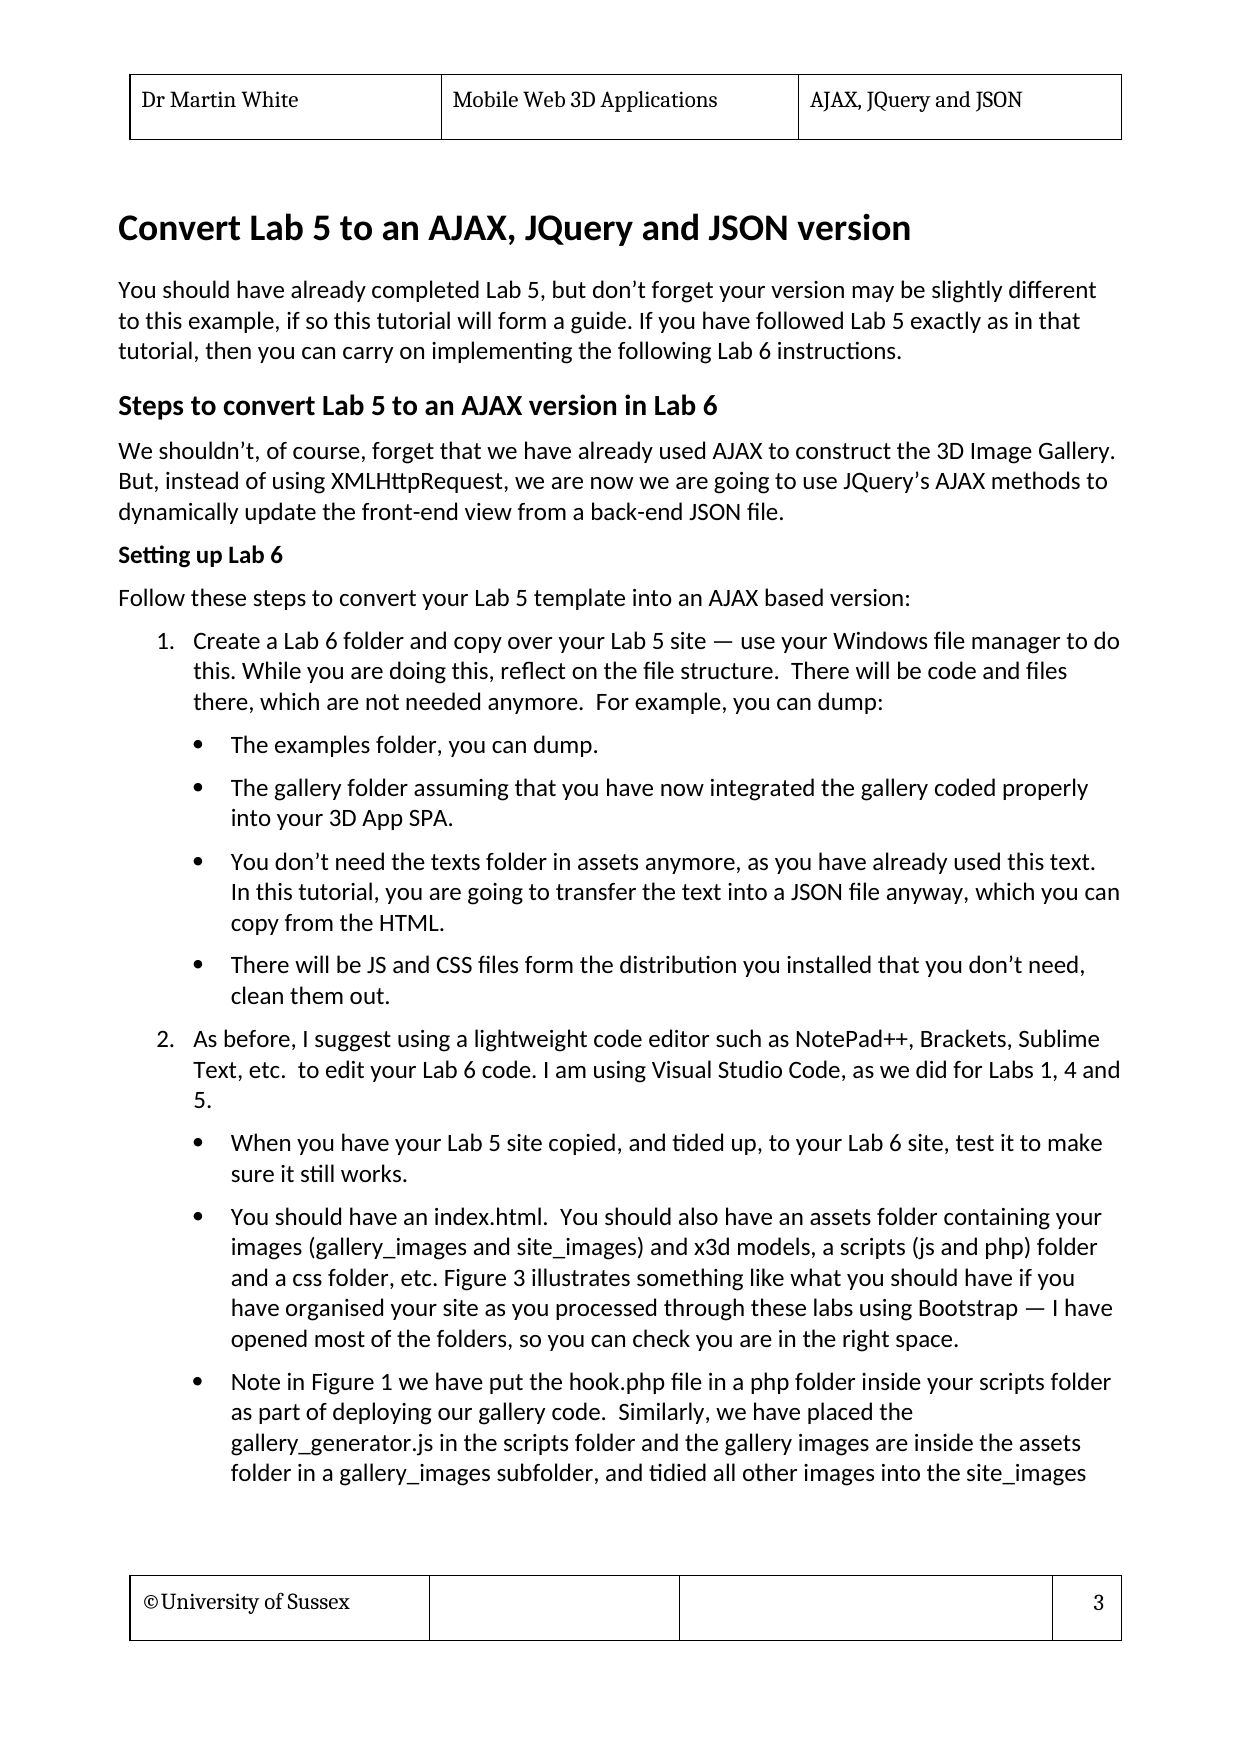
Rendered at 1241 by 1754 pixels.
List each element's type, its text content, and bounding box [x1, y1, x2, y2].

text We shouldn’t, of course, forget that we have already used AJAX to construct the 3D Image Gallery. But, instead of using XMLHttpRequest, we are now we are going to use JQuery’s AJAX methods to dynamically update the front-end view from a back-end JSON file. [118, 435, 1122, 526]
list You don’t need the texts folder in assets anymore, as you have already used this text. In this tutorial, you are going to transfer the text into a JSON file anyway, which you can copy from the HTML. [193, 846, 1122, 937]
list The examples folder, you can dump. [193, 729, 1122, 759]
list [193, 1366, 1122, 1488]
subtitle Steps to convert Lab 5 to an AJAX version in Lab 6 [118, 387, 1122, 422]
list There will be JS and CSS files form the distribution you installed that you don’t need, clean them out. [193, 950, 1122, 1011]
subtitle Setting up Lab 6 [118, 539, 1122, 569]
list Create a Lab 6 folder and copy over your Lab 5 site — use your Windows file manager to do this. While you are doing this, reflect on the file structure. There will be code and files there, which are not needed anymore. For example, you can dump: [156, 625, 1122, 717]
list As before, I suggest using a lightweight code editor such as NotePad++, Brackets, Sublime Text, etc. to edit your Lab 6 code. I am using Visual Studio Code, as we did for Labs 1, 4 and 5. [156, 1023, 1122, 1115]
subtitle Convert Lab 5 to an AJAX, JQuery and JSON version [118, 203, 1122, 249]
text Follow these steps to convert your Lab 5 template into an AJAX based version: [118, 582, 1122, 612]
list When you have your Lab 5 site copied, and tided up, to your Lab 6 site, test it to make sure it still works. [193, 1127, 1122, 1188]
list You should have an index.html. You should also have an assets folder containing your images (gallery_images and site_images) and x3d models, a scripts (js and php) folder and a css folder, etc. Figure 3 illustrates something like what you should have if you have organised your site as you processed through these labs using Bootstrap — I have opened most of the folders, so you can check you are in the right space. [193, 1201, 1122, 1353]
list The gallery folder assuming that you have now integrated the gallery coded properly into your 3D App SPA. [193, 772, 1122, 833]
text You should have already completed Lab 5, but don’t forget your version may be slightly different to this example, if so this tutorial will form a guide. If you have followed Lab 5 exactly as in that tutorial, then you can carry on implementing the following Lab 6 instructions. [118, 274, 1122, 366]
